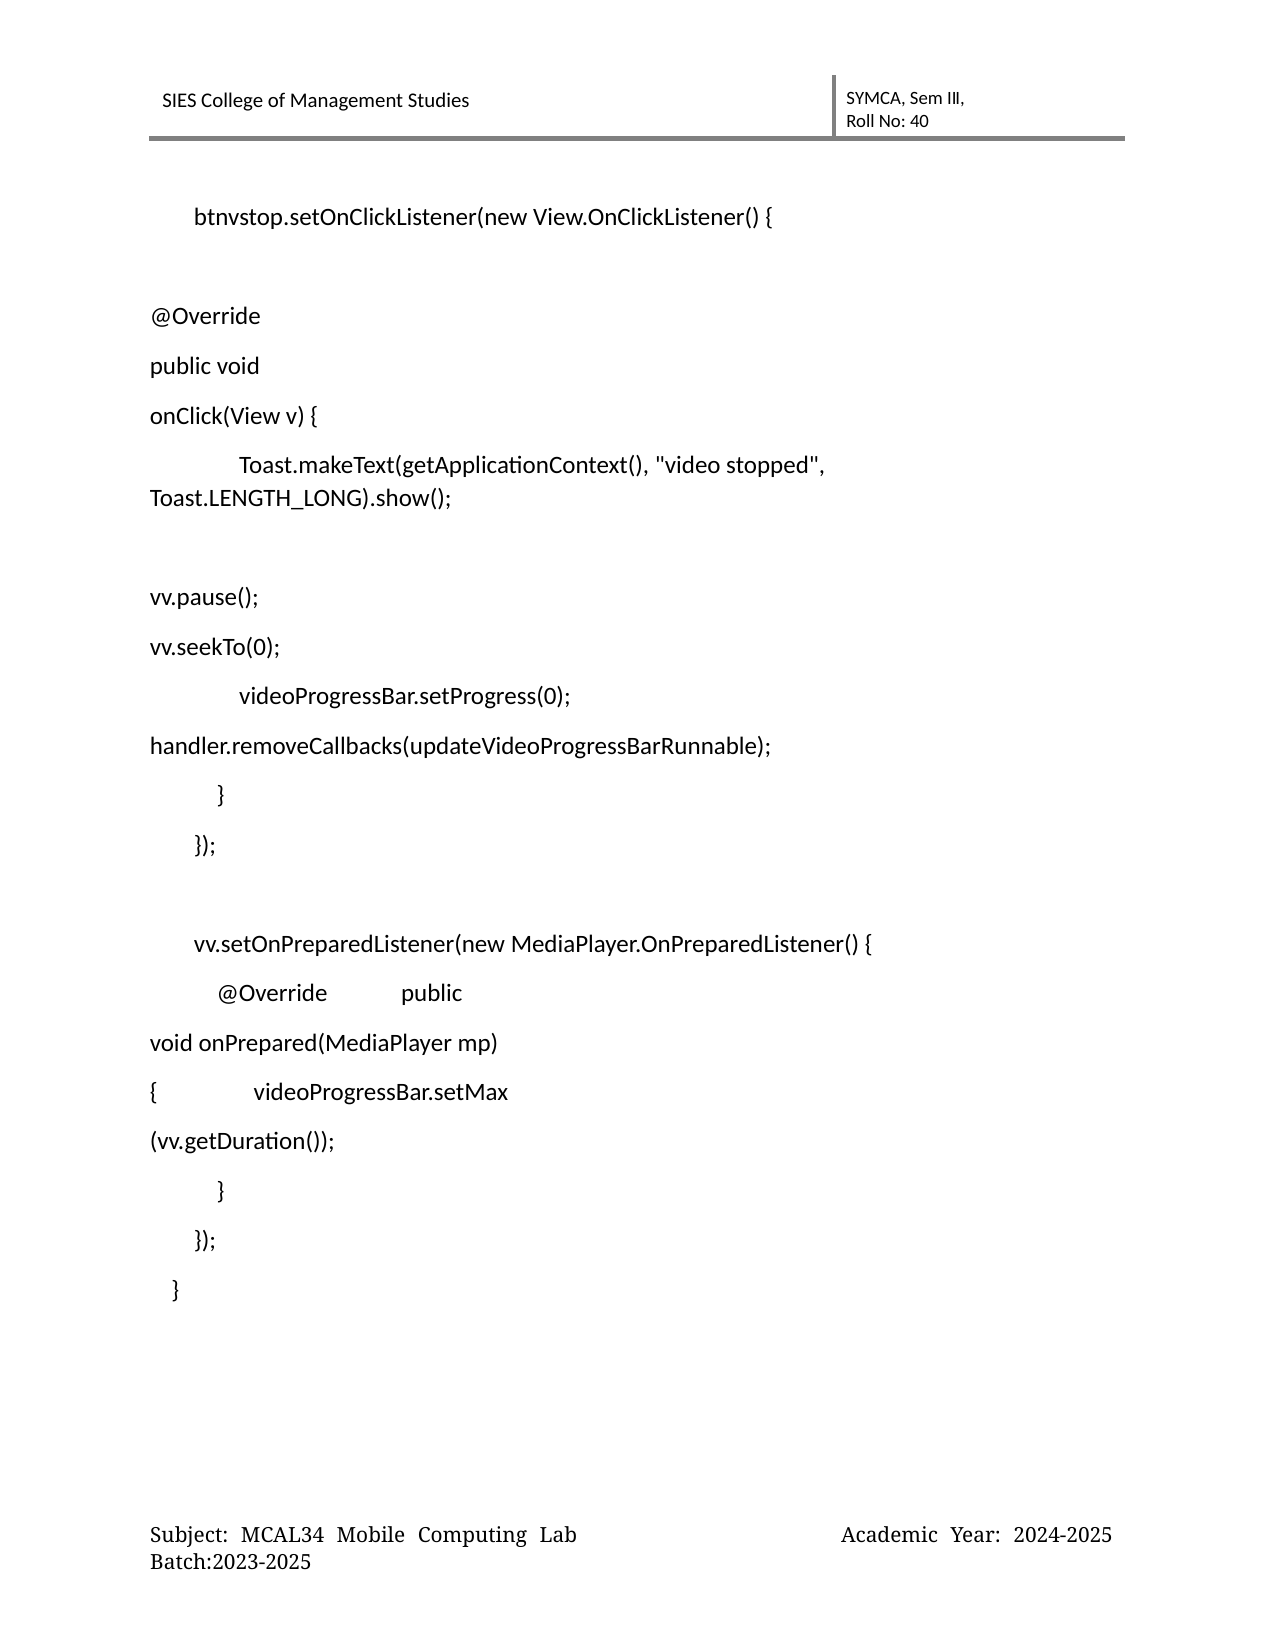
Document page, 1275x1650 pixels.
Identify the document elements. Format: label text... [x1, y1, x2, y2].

text videoProgressBar.setProgress(0); handler.removeCallbacks(updateVideoProgressBarRunnable); [148, 680, 929, 760]
text @Override public void onPrepared(MediaPlayer mp) { videoProgressBar.setMax(vv.getDuration()); [148, 977, 510, 1156]
text Toast.makeText(getApplicationContext(), "video stopped", Toast.LENGTH_LONG).show(); [148, 449, 929, 513]
text }); [148, 1224, 929, 1255]
text vv.setOnPreparedListener(new MediaPlayer.OnPreparedListener() { [148, 928, 929, 958]
text } [148, 1274, 929, 1304]
text } [148, 779, 929, 810]
text } [148, 1175, 929, 1205]
text vv.pause(); vv.seekTo(0); [148, 532, 315, 661]
text }); [148, 829, 929, 859]
text @Override public void onClick(View v) { [148, 251, 326, 430]
text btnvstop.setOnClickListener(new View.OnClickListener() { [148, 201, 929, 232]
